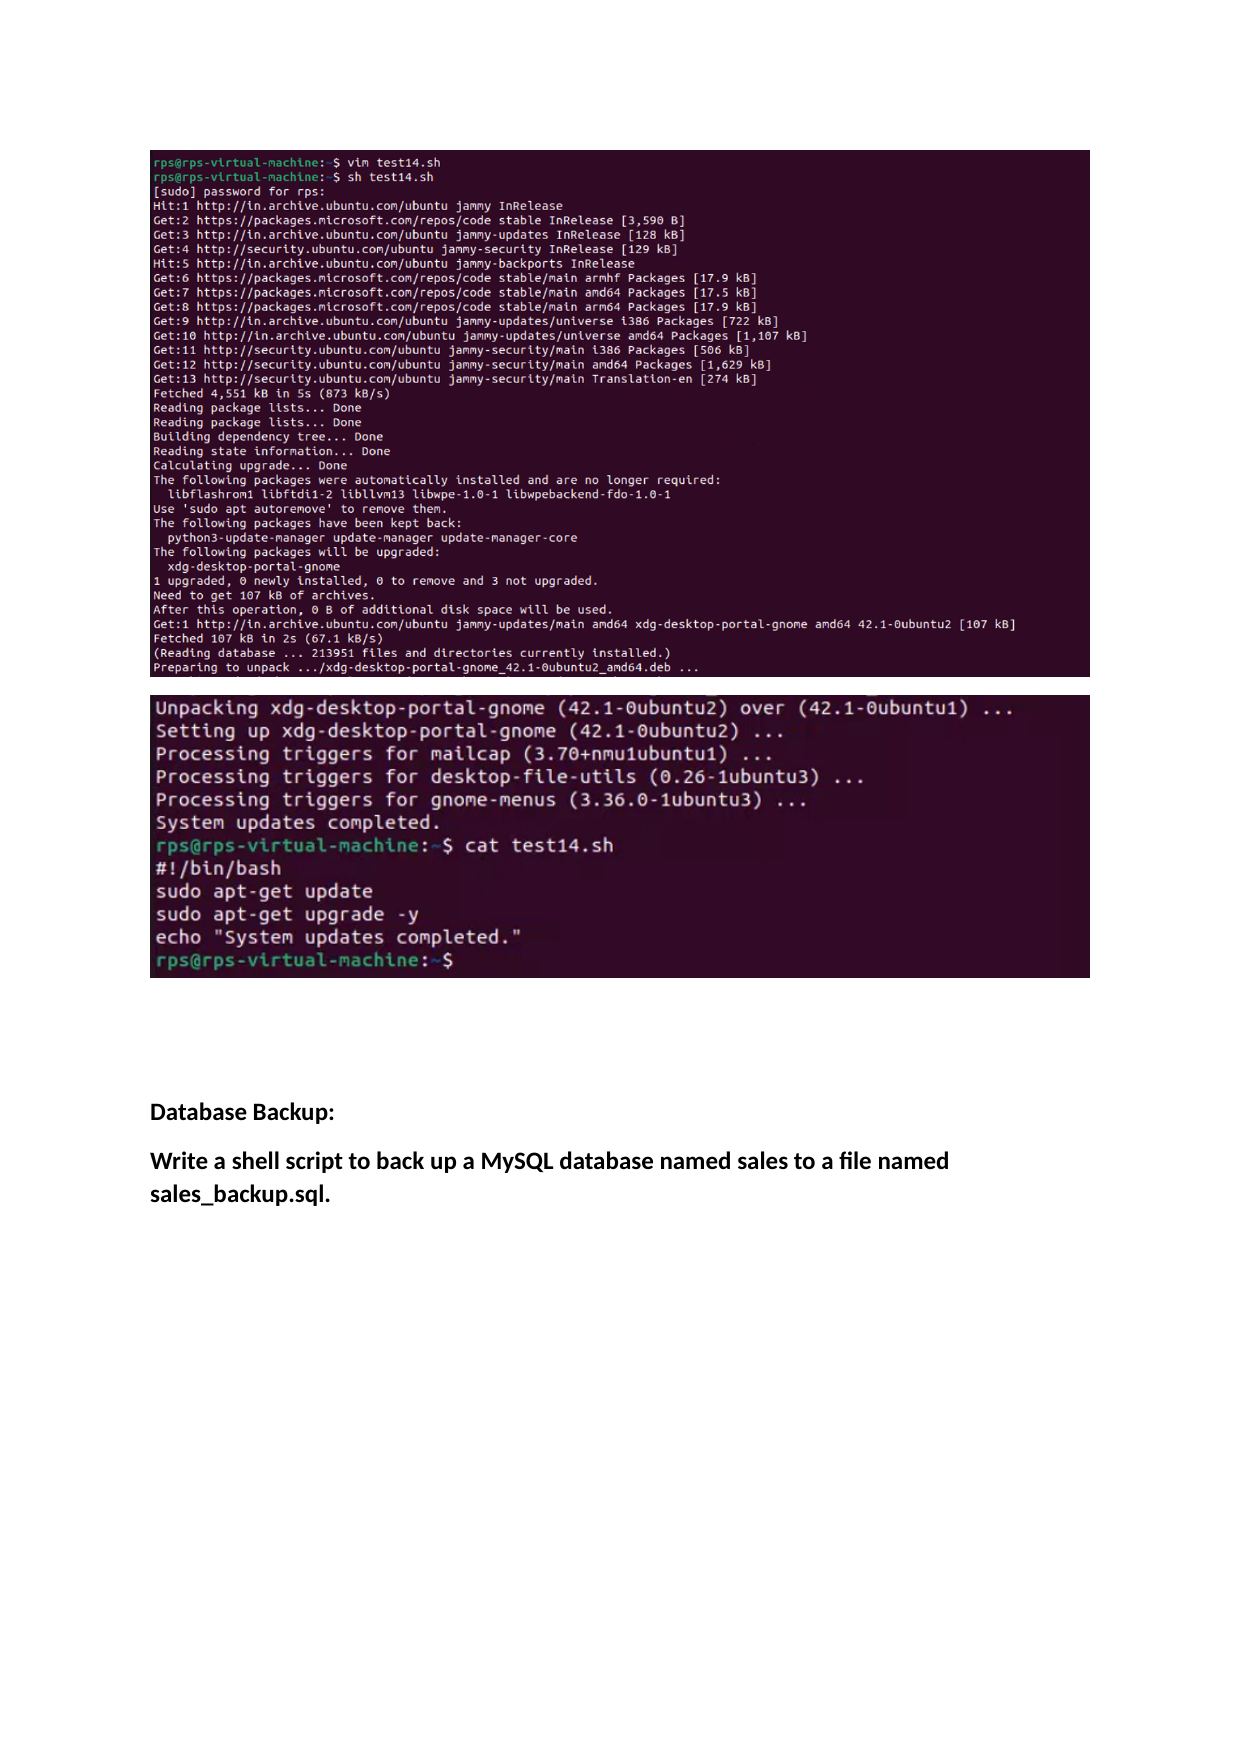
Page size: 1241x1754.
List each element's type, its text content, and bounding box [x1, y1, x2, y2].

picture [150, 150, 1090, 677]
text Database Backup: [150, 1096, 1090, 1126]
text Write a shell script to back up a MySQL database named sales to a file named sales_backup.sql. [150, 1145, 1090, 1209]
picture [150, 695, 1090, 978]
